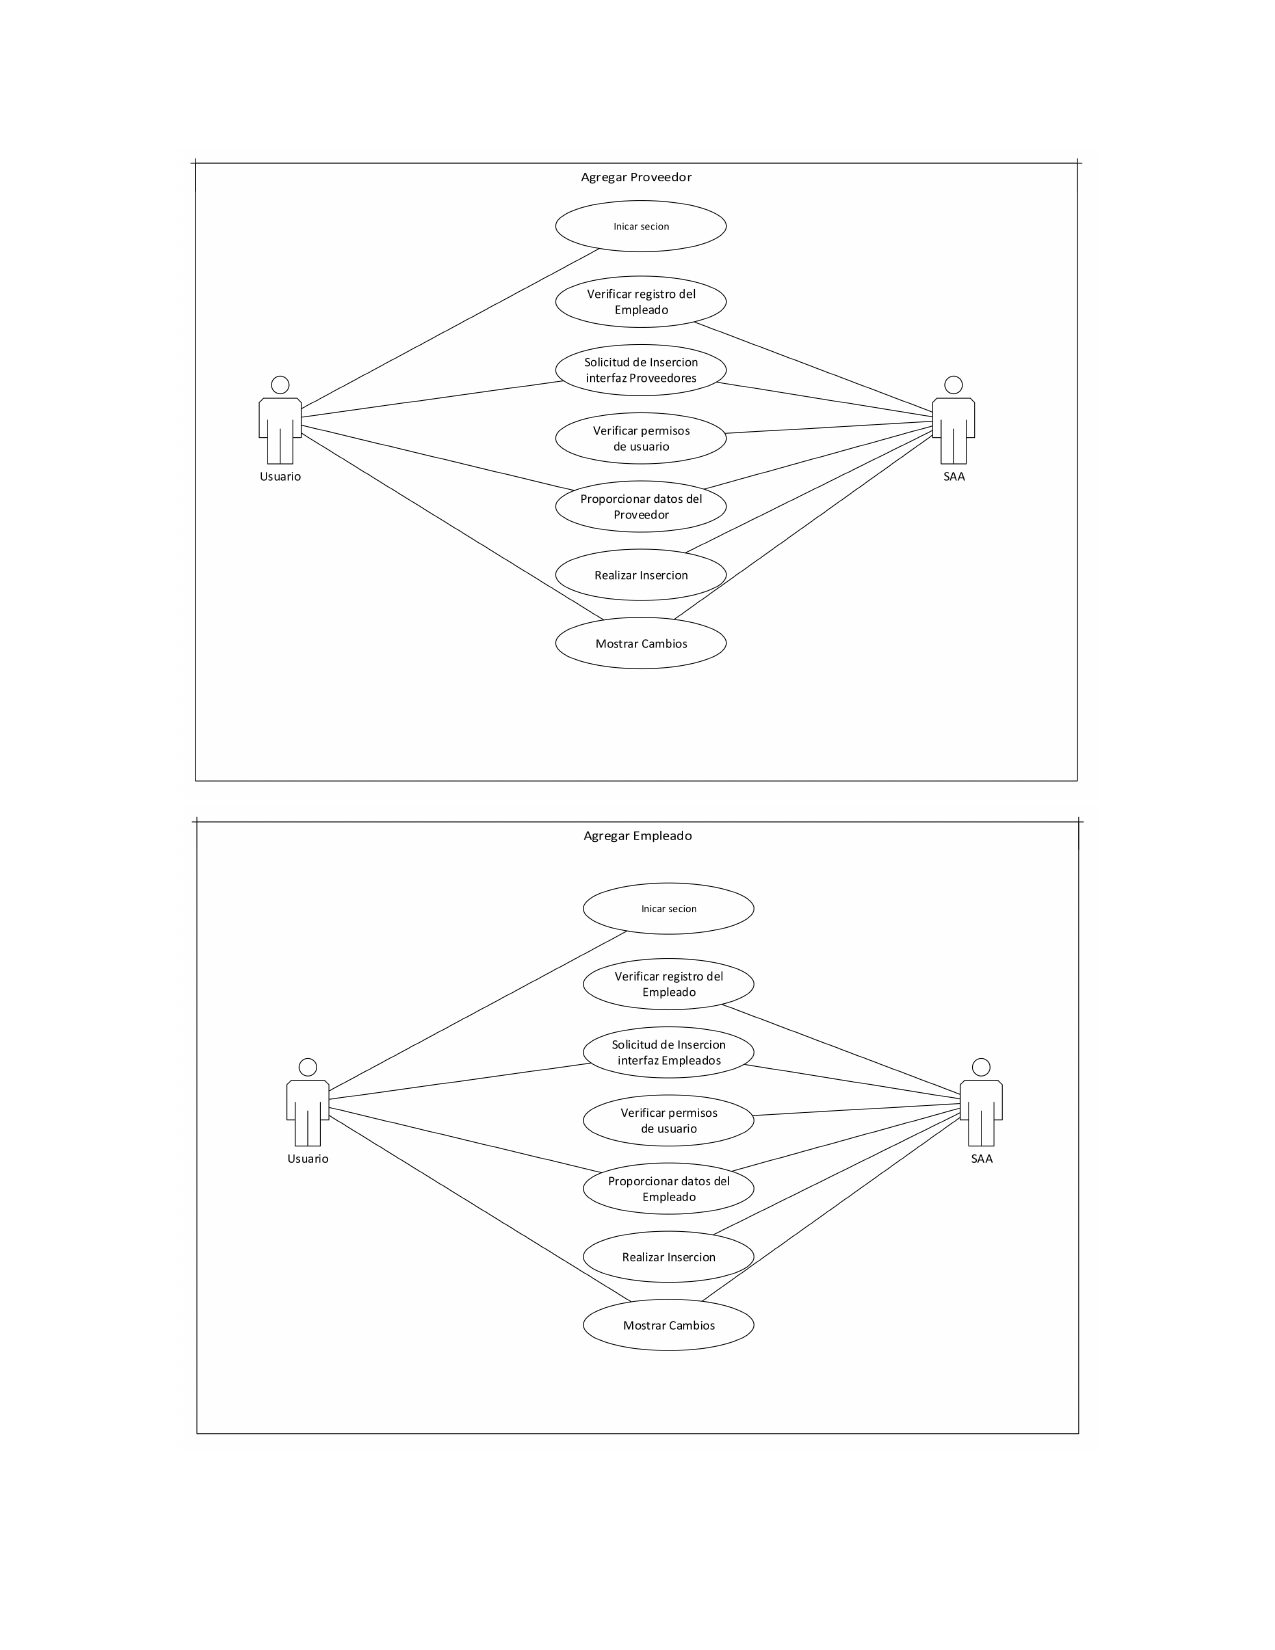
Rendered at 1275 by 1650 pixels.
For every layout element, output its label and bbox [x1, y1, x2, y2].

picture [177, 802, 1098, 1453]
picture [177, 147, 1098, 799]
